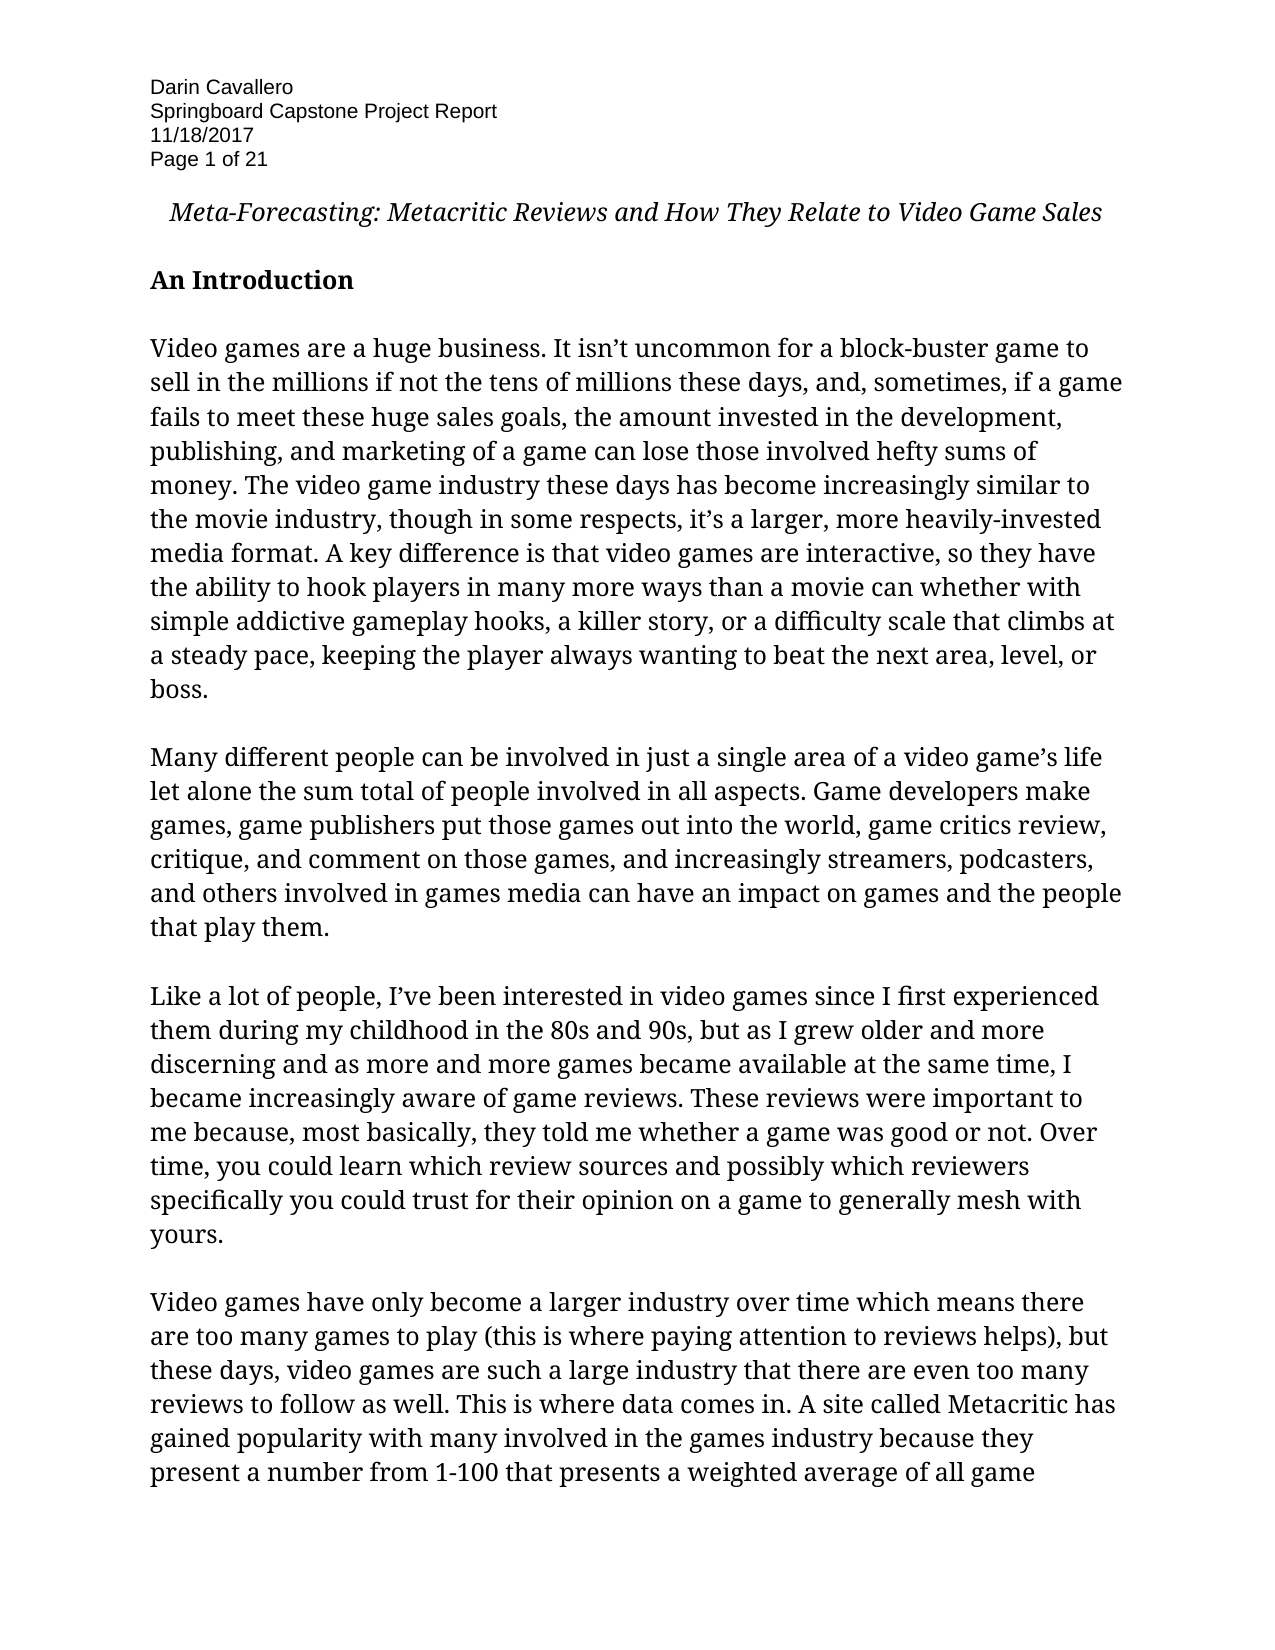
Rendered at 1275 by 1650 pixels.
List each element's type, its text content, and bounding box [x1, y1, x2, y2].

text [150, 1285, 1125, 1489]
text Like a lot of people, I’ve been interested in video games since I first experienced them during my childhood in the 80s and 90s, but as I grew older and more discerning and as more and more games became available at the same time, I became increasingly aware of game reviews. These reviews were important to me because, most basically, they told me whether a game was good or not. Over time, you could learn which review sources and possibly which reviewers specifically you could trust for their opinion on a game to generally mesh with yours. [150, 978, 1125, 1251]
text An Introduction [150, 263, 1125, 297]
text Many different people can be involved in just a single area of a video game’s life let alone the sum total of people involved in all aspects. Game developers make games, game publishers put those games out into the world, game critics review, critique, and comment on those games, and increasingly streamers, podcasters, and others involved in games media can have an impact on games and the people that play them. [150, 740, 1125, 944]
text Video games are a huge business. It isn’t uncommon for a block-buster game to sell in the millions if not the tens of millions these days, and, sometimes, if a game fails to meet these huge sales goals, the amount invested in the development, publishing, and marketing of a game can lose those involved hefty sums of money. The video game industry these days has become increasingly similar to the movie industry, though in some respects, it’s a larger, more heavily-invested media format. A key difference is that video games are interactive, so they have the ability to hook players in many more ways than a movie can whether with simple addictive gameplay hooks, a killer story, or a difficulty scale that climbs at a steady pace, keeping the player always wanting to beat the next area, level, or boss. [150, 331, 1125, 706]
text Meta-Forecasting: Metacritic Reviews and How They Relate to Video Game Sales [150, 195, 1125, 229]
